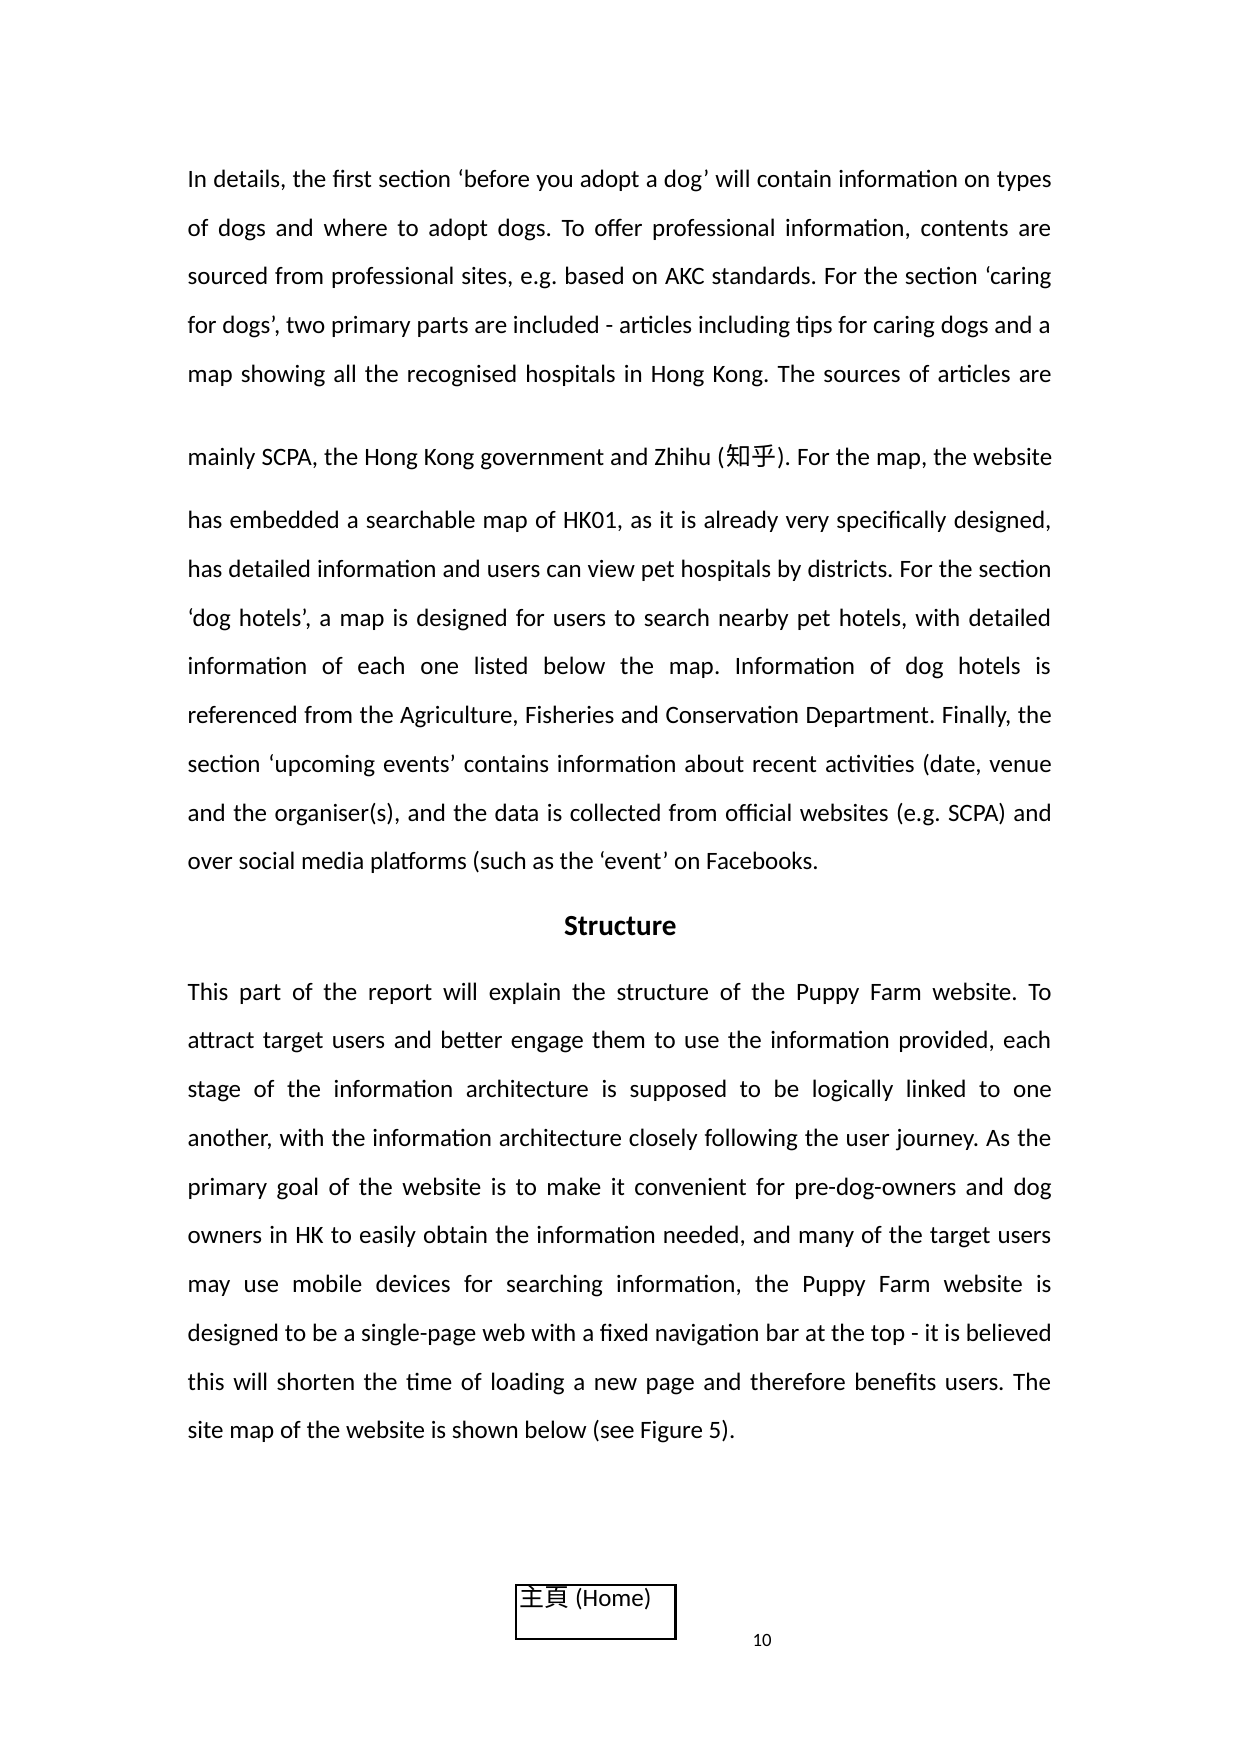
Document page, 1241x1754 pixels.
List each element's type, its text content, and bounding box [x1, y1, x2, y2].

list In details, the first section ‘before you adopt a dog’ will contain information on types of dogs and where to adopt dogs. To offer professional information, contents are sourced from professional sites, e.g. based on AKC standards. For the section ‘caring for dogs’, two primary parts are included - articles including tips for caring dogs and a map showing all the recognised hospitals in Hong Kong. The sources of articles are mainly SCPA, the Hong Kong government and Zhihu (知乎). For the map, the website has embedded a searchable map of HK01, as it is already very specifically designed, has detailed information and users can view pet hospitals by districts. For the section ‘dog hotels’, a map is designed for users to search nearby pet hotels, with detailed information of each one listed below the map. Information of dog hotels is referenced from the Agriculture, Fisheries and Conservation Department. Finally, the section ‘upcoming events’ contains information about recent activities (date, venue and the organiser(s), and the data is collected from official websites (e.g. SCPA) and over social media platforms (such as the ‘event’ on Facebooks. [187, 162, 1053, 877]
list This part of the report will explain the structure of the Puppy Farm website. To attract target users and better engage them to use the information provided, each stage of the information architecture is supposed to be logically linked to one another, with the information architecture closely following the user journey. As the primary goal of the website is to make it convenient for pre-dog-owners and dog owners in HK to easily obtain the information needed, and many of the target users may use mobile devices for searching information, the Puppy Farm website is designed to be a single-page web with a fixed navigation bar at the top - it is believed this will shorten the time of loading a new page and therefore benefits users. The site map of the website is shown below (see Figure 5). [187, 975, 1053, 1446]
list Structure [187, 892, 1053, 957]
